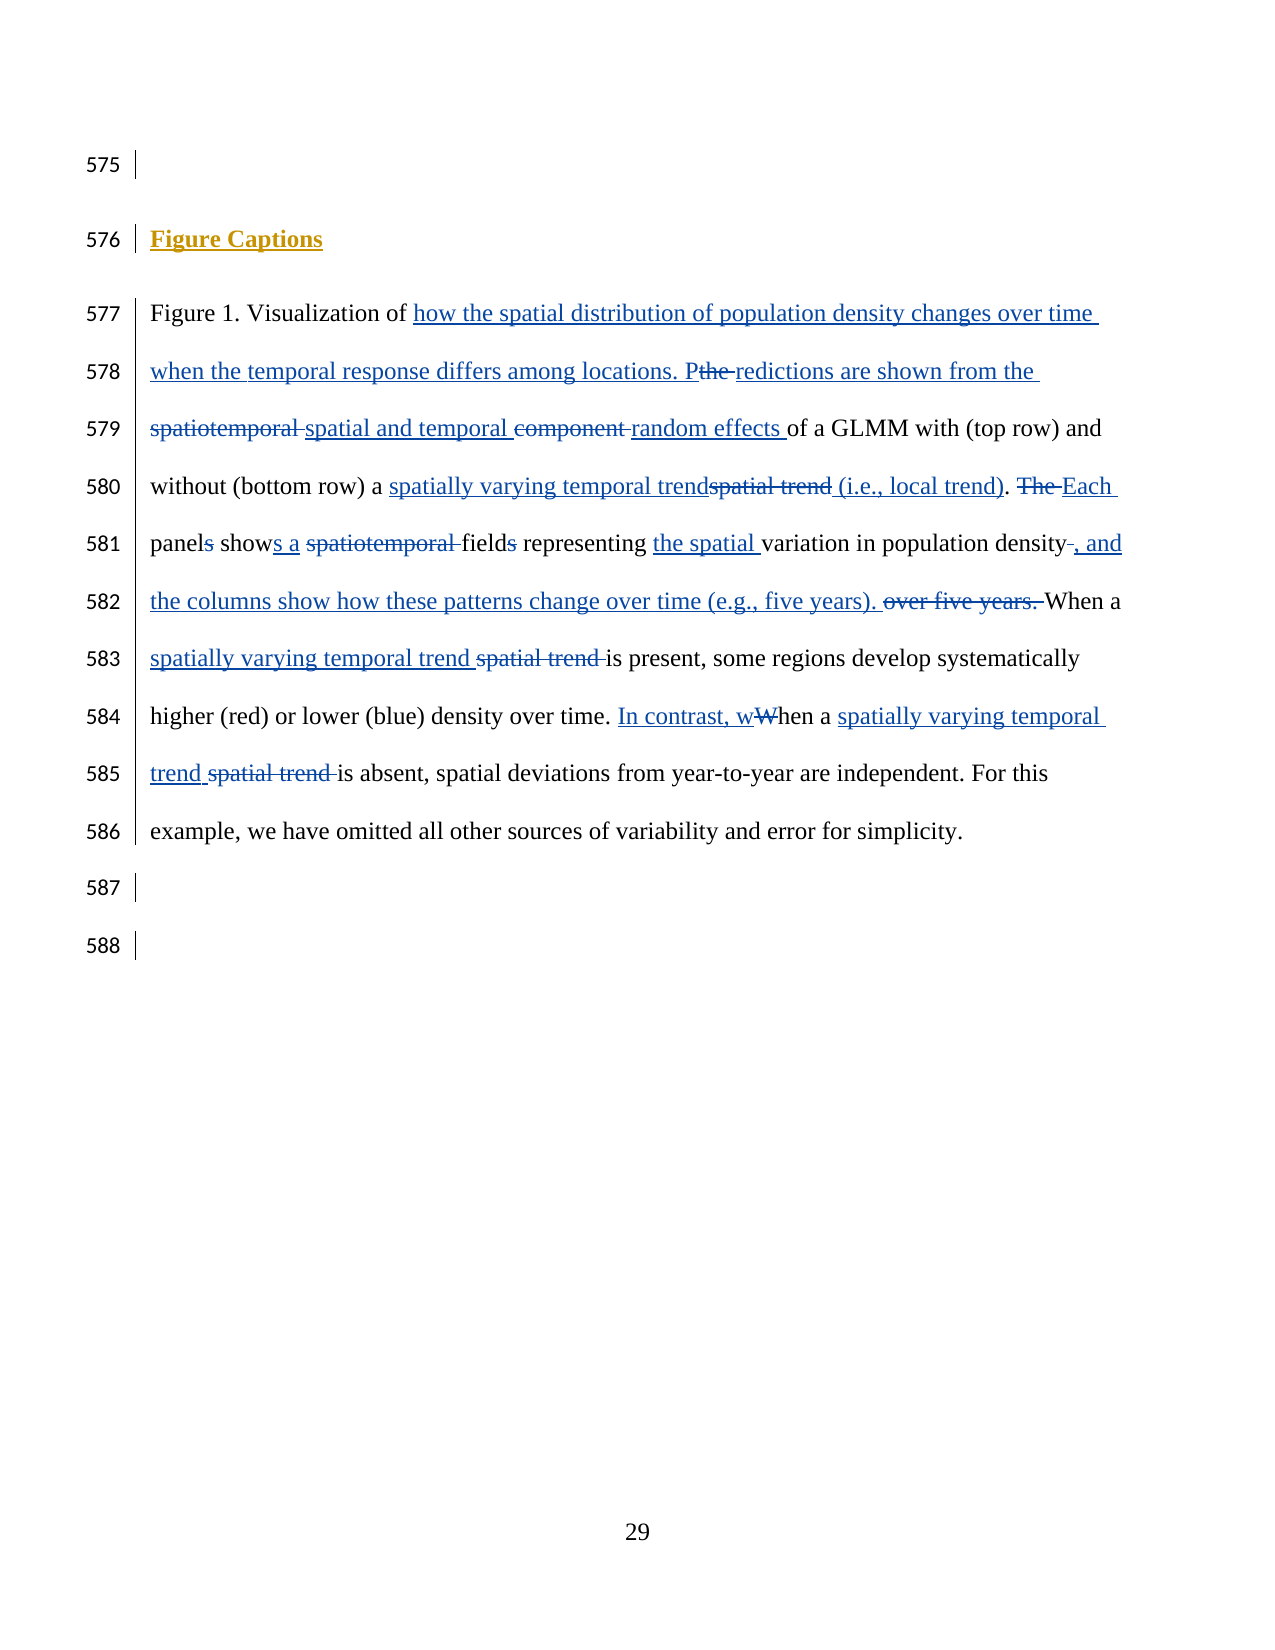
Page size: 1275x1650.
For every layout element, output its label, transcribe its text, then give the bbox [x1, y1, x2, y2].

text Figure 1. Visualization of of a GLMM with (top row) and without (bottom row) a . panel show field representing variation in population densityWhen a is present, some regions develop systematically higher (red) or lower (blue) density over time. hen a is absent, spatial deviations from year-to-year are independent. For this example, we have omitted all other sources of variability and error for simplicity. [150, 298, 1125, 844]
